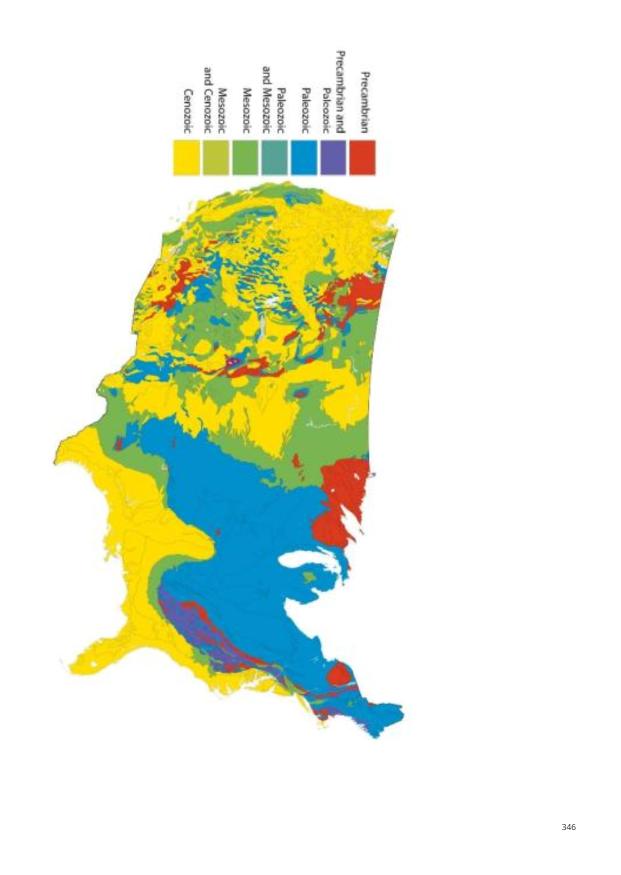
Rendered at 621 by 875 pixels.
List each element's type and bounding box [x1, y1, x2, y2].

picture [46, 46, 411, 744]
